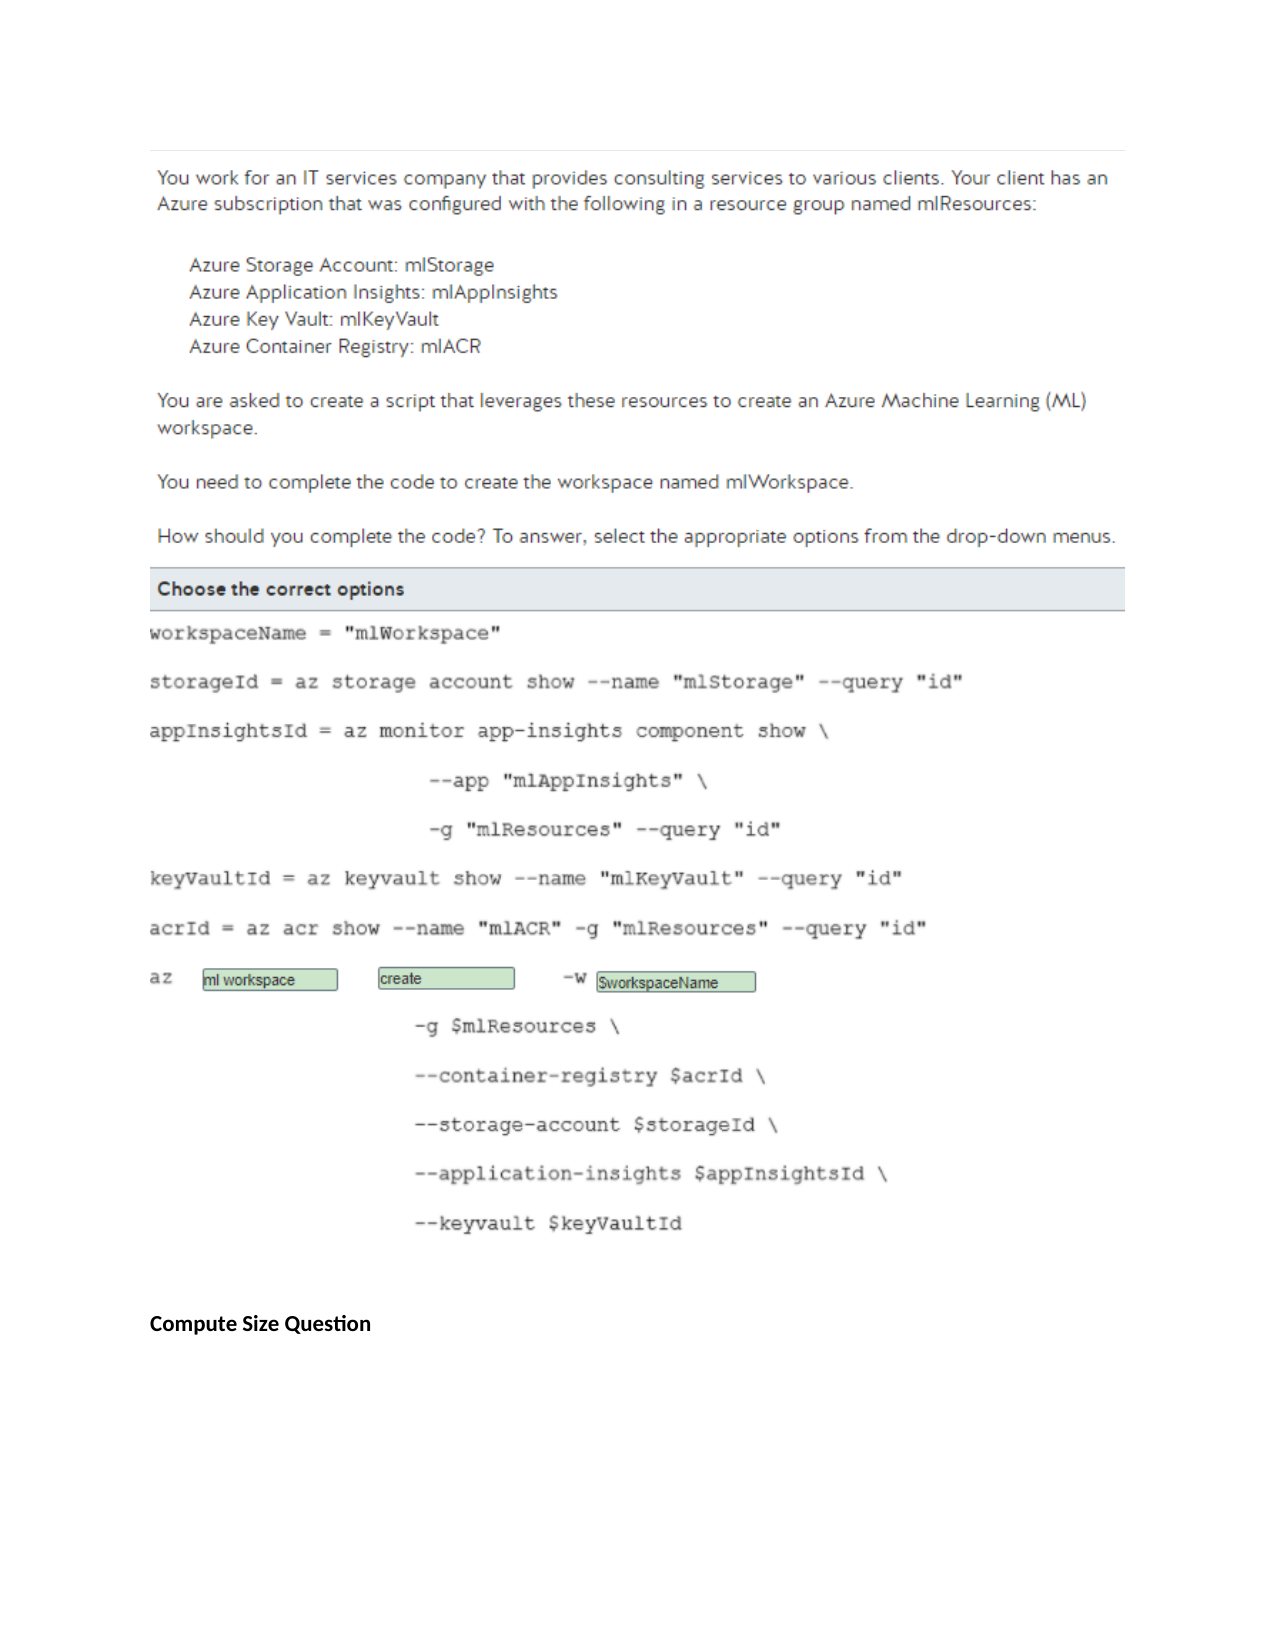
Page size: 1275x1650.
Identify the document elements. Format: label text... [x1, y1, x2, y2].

picture [150, 150, 1125, 1244]
text Compute Size Question [150, 1309, 1125, 1337]
